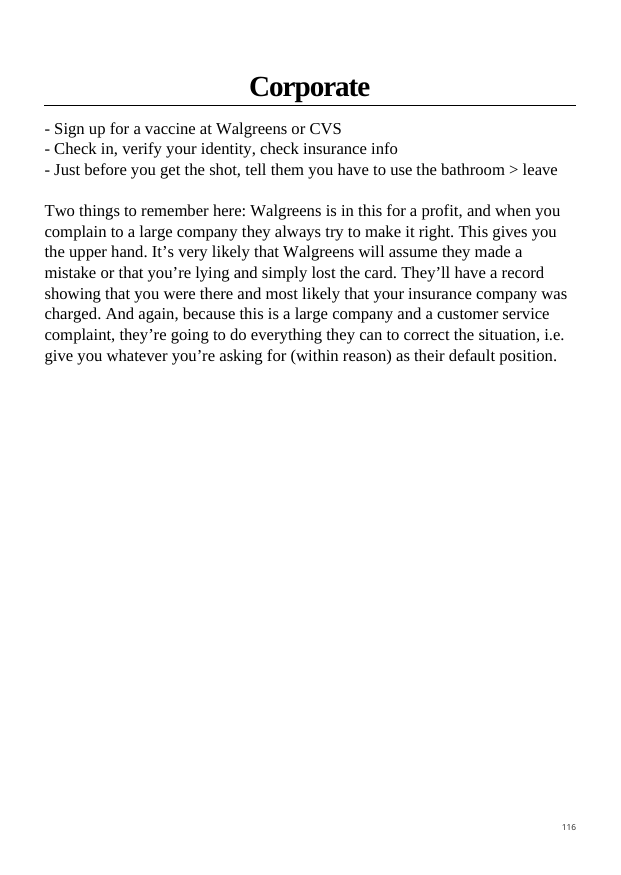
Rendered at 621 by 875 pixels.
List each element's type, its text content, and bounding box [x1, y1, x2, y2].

text - Sign up for a vaccine at Walgreens or CVS [44, 118, 576, 138]
text Two things to remember here: Walgreens is in this for a profit, and when you complain to a large company they always try to make it right. This gives you the upper hand. It’s very likely that Walgreens will assume they made a mistake or that you’re lying and simply lost the card. They’ll have a record showing that you were there and most likely that your insurance company was charged. And again, because this is a large company and a customer service complaint, they’re going to do everything they can to correct the situation, i.e. give you whatever you’re asking for (within reason) as their default position. [44, 201, 576, 364]
text - Just before you get the shot, tell them you have to use the bathroom > leave [44, 160, 576, 179]
text - Check in, verify your identity, check insurance info [44, 139, 576, 158]
subtitle Corporate [44, 69, 576, 105]
